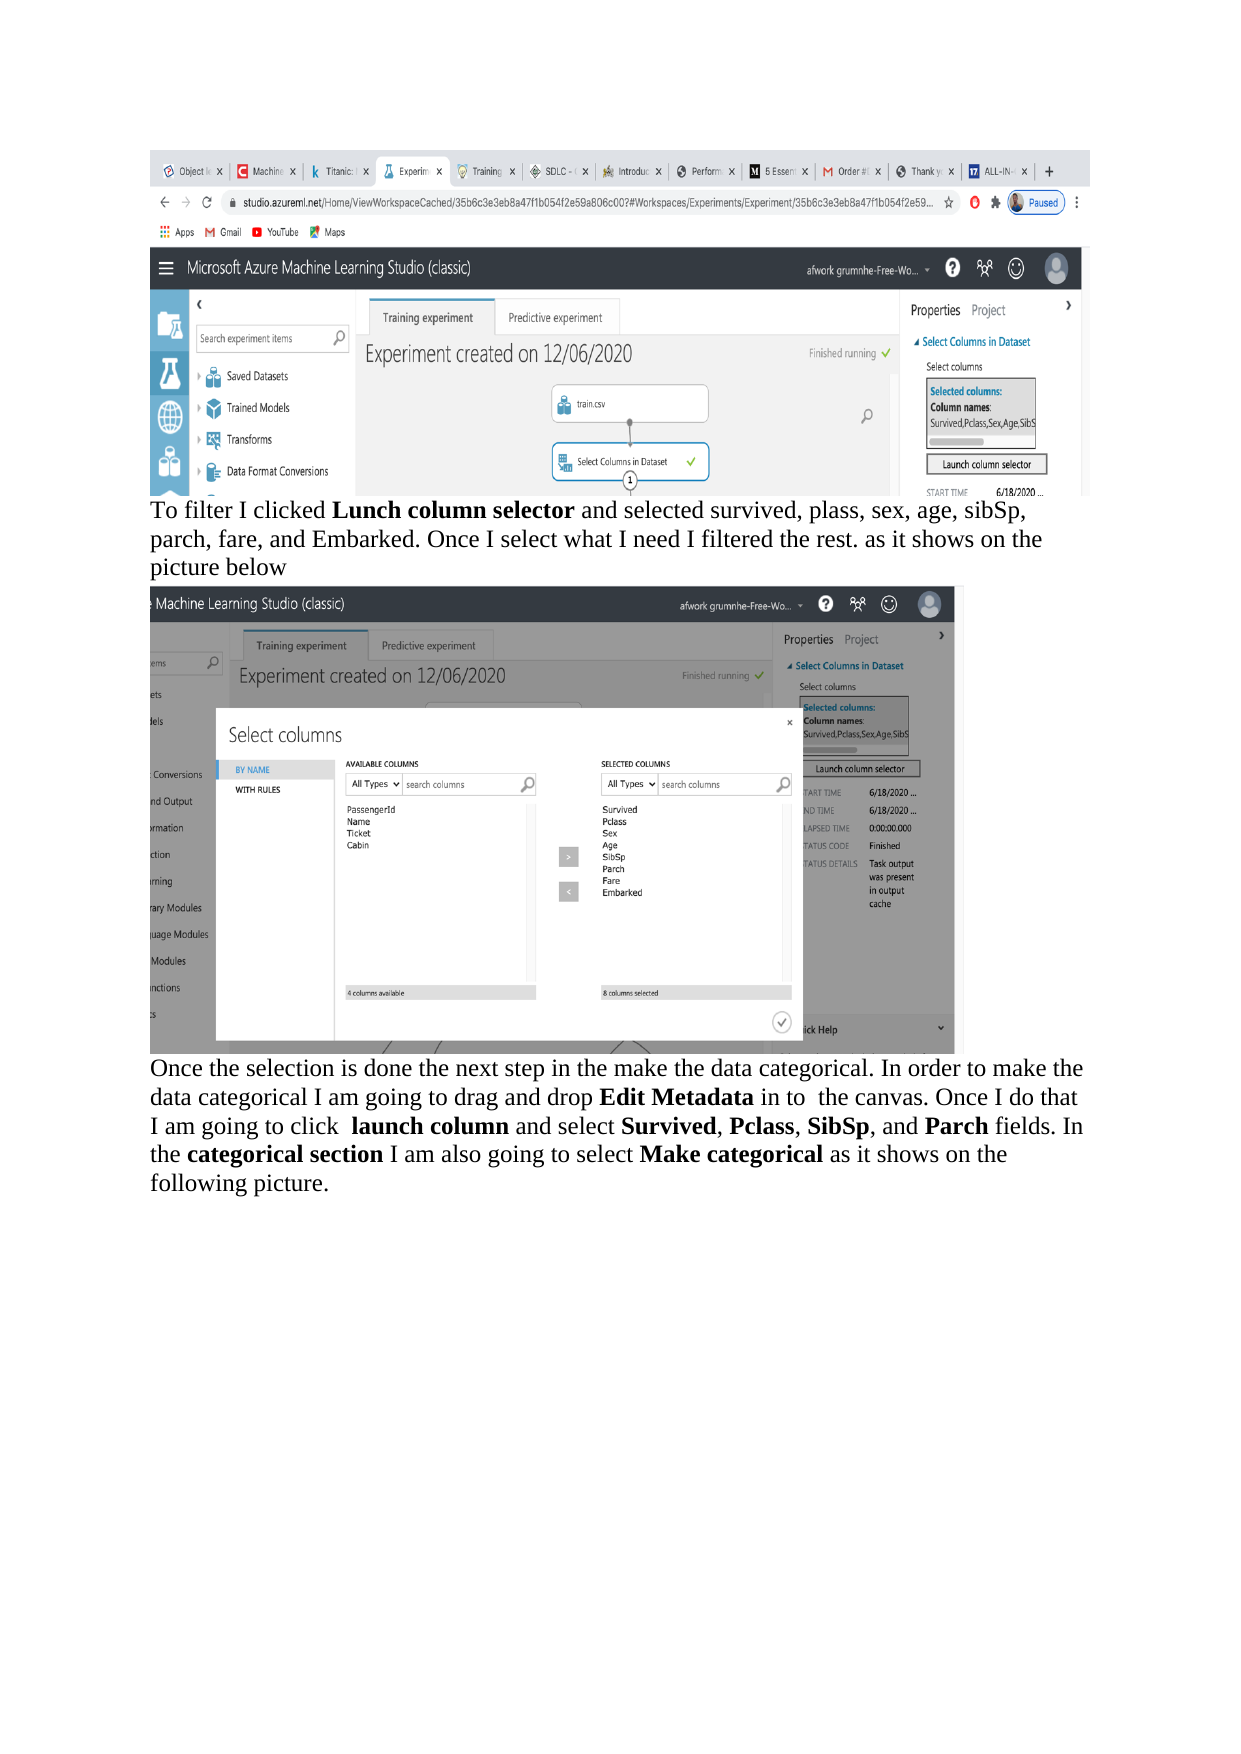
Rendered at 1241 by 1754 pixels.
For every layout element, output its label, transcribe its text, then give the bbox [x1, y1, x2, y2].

text Once the selection is done the next step in the make the data categorical. In order to make the data categorical I am going to drag and drop Edit Metadata in to the canvas. Once I do that I am going to click launch column and select Survived, Pclass, SibSp, and Parch fields. In the categorical section I am also going to select Make categorical as it shows on the following picture. [150, 1053, 1090, 1197]
text To filter I clicked Lunch column selector and selected survived, plass, sex, age, sibSp, parch, fare, and Embarked. Once I select what I need I filtered the rest. as it shows on the picture below [150, 496, 1090, 581]
picture [150, 581, 964, 1054]
picture [150, 150, 1090, 496]
